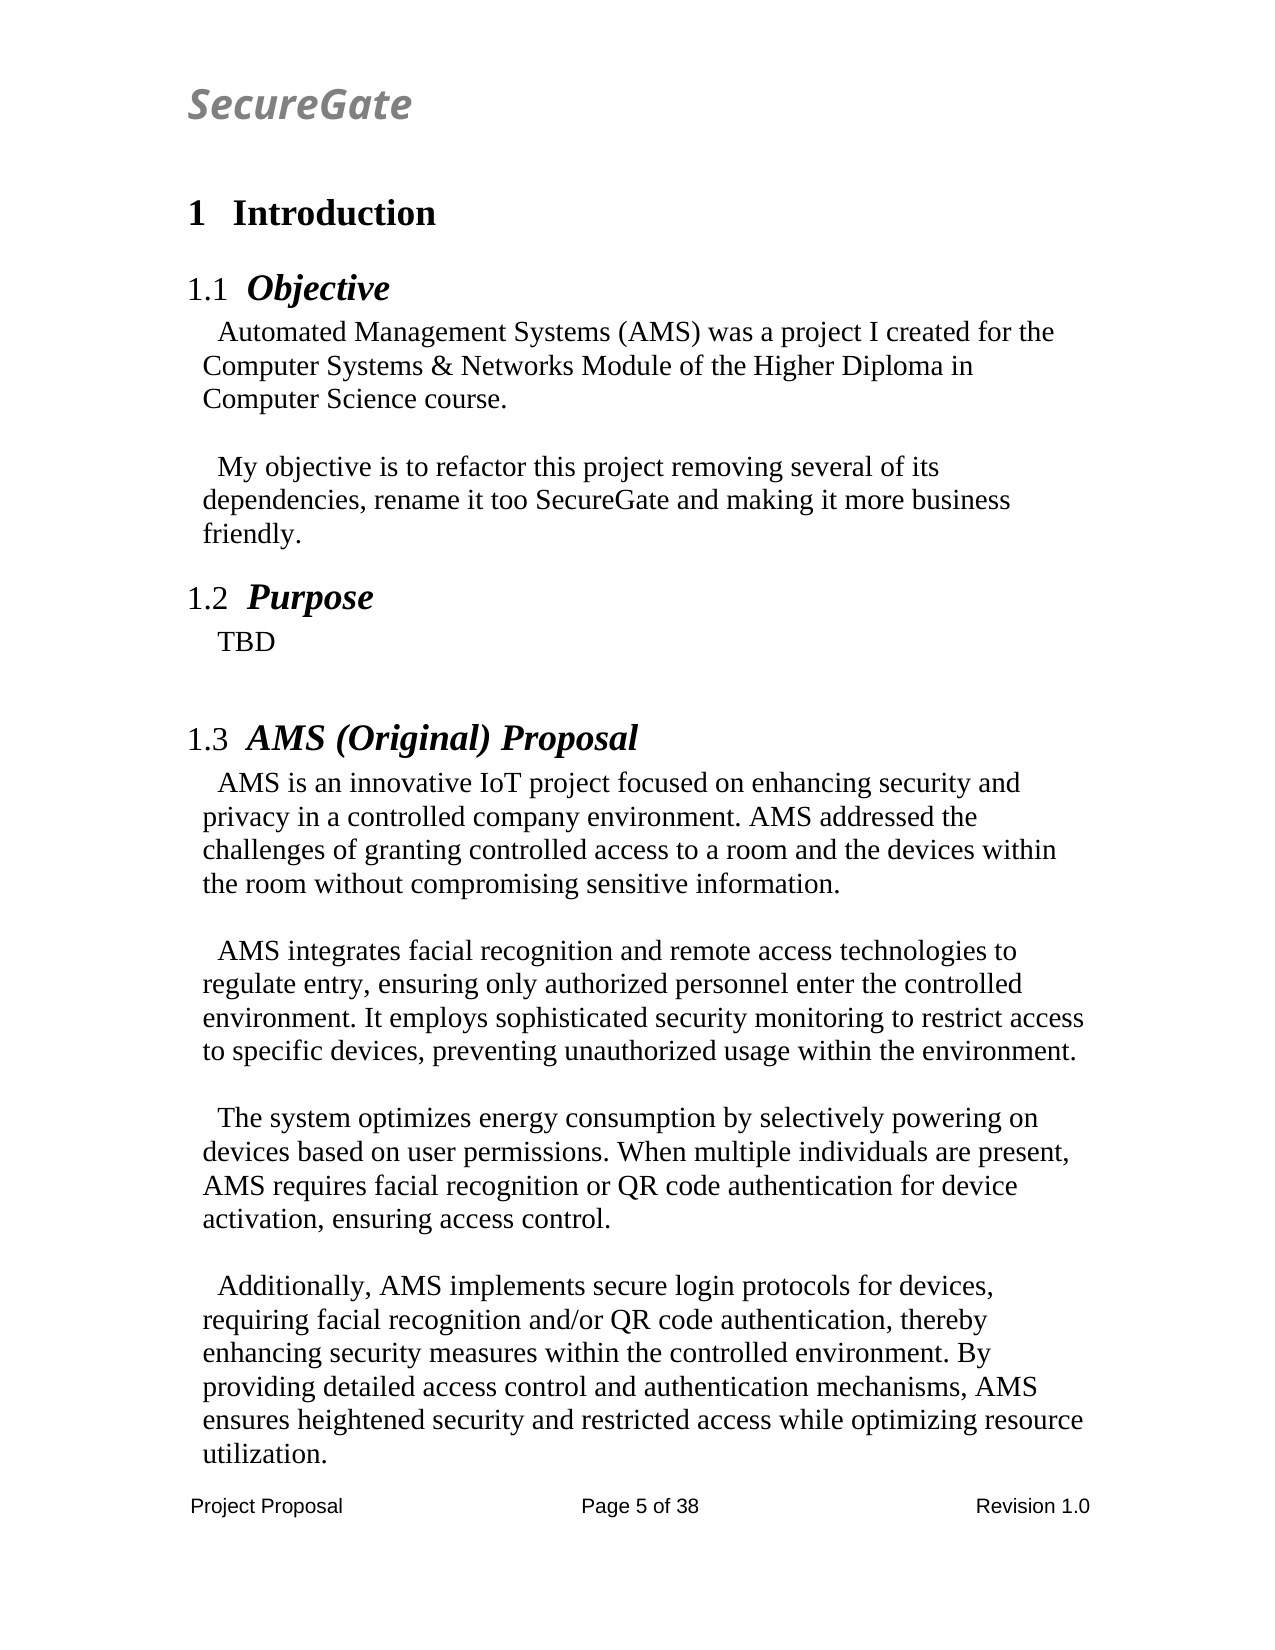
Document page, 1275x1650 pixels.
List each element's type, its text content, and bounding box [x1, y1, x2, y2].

text Additionally, AMS implements secure login protocols for devices, requiring facial recognition and/or QR code authentication, thereby enhancing security measures within the controlled environment. By providing detailed access control and authentication mechanisms, AMS ensures heightened security and restricted access while optimizing resource utilization. [202, 1268, 1093, 1469]
subtitle Introduction [187, 191, 1093, 234]
text My objective is to refactor this project removing several of its dependencies, rename it too SecureGate and making it more business friendly. [202, 449, 1093, 549]
text The system optimizes energy consumption by selectively powering on devices based on user permissions. When multiple individuals are present, AMS requires facial recognition or QR code authentication for device activation, ensuring access control. [202, 1101, 1093, 1235]
text TBD [202, 624, 1093, 657]
text Automated Management Systems (AMS) was a project I created for the Computer Systems & Networks Module of the Higher Diploma in Computer Science course. [202, 314, 1093, 415]
text AMS is an innovative IoT project focused on enhancing security and privacy in a controlled company environment. AMS addressed the challenges of granting controlled access to a room and the devices within the room without compromising sensitive information. [202, 765, 1093, 899]
subtitle Purpose [187, 574, 1093, 617]
subtitle Objective [187, 265, 1093, 308]
text AMS integrates facial recognition and remote access technologies to regulate entry, ensuring only authorized personnel enter the controlled environment. It employs sophisticated security monitoring to restrict access to specific devices, preventing unauthorized usage within the environment. [202, 933, 1093, 1067]
subtitle AMS (Original) Proposal [187, 716, 1093, 759]
